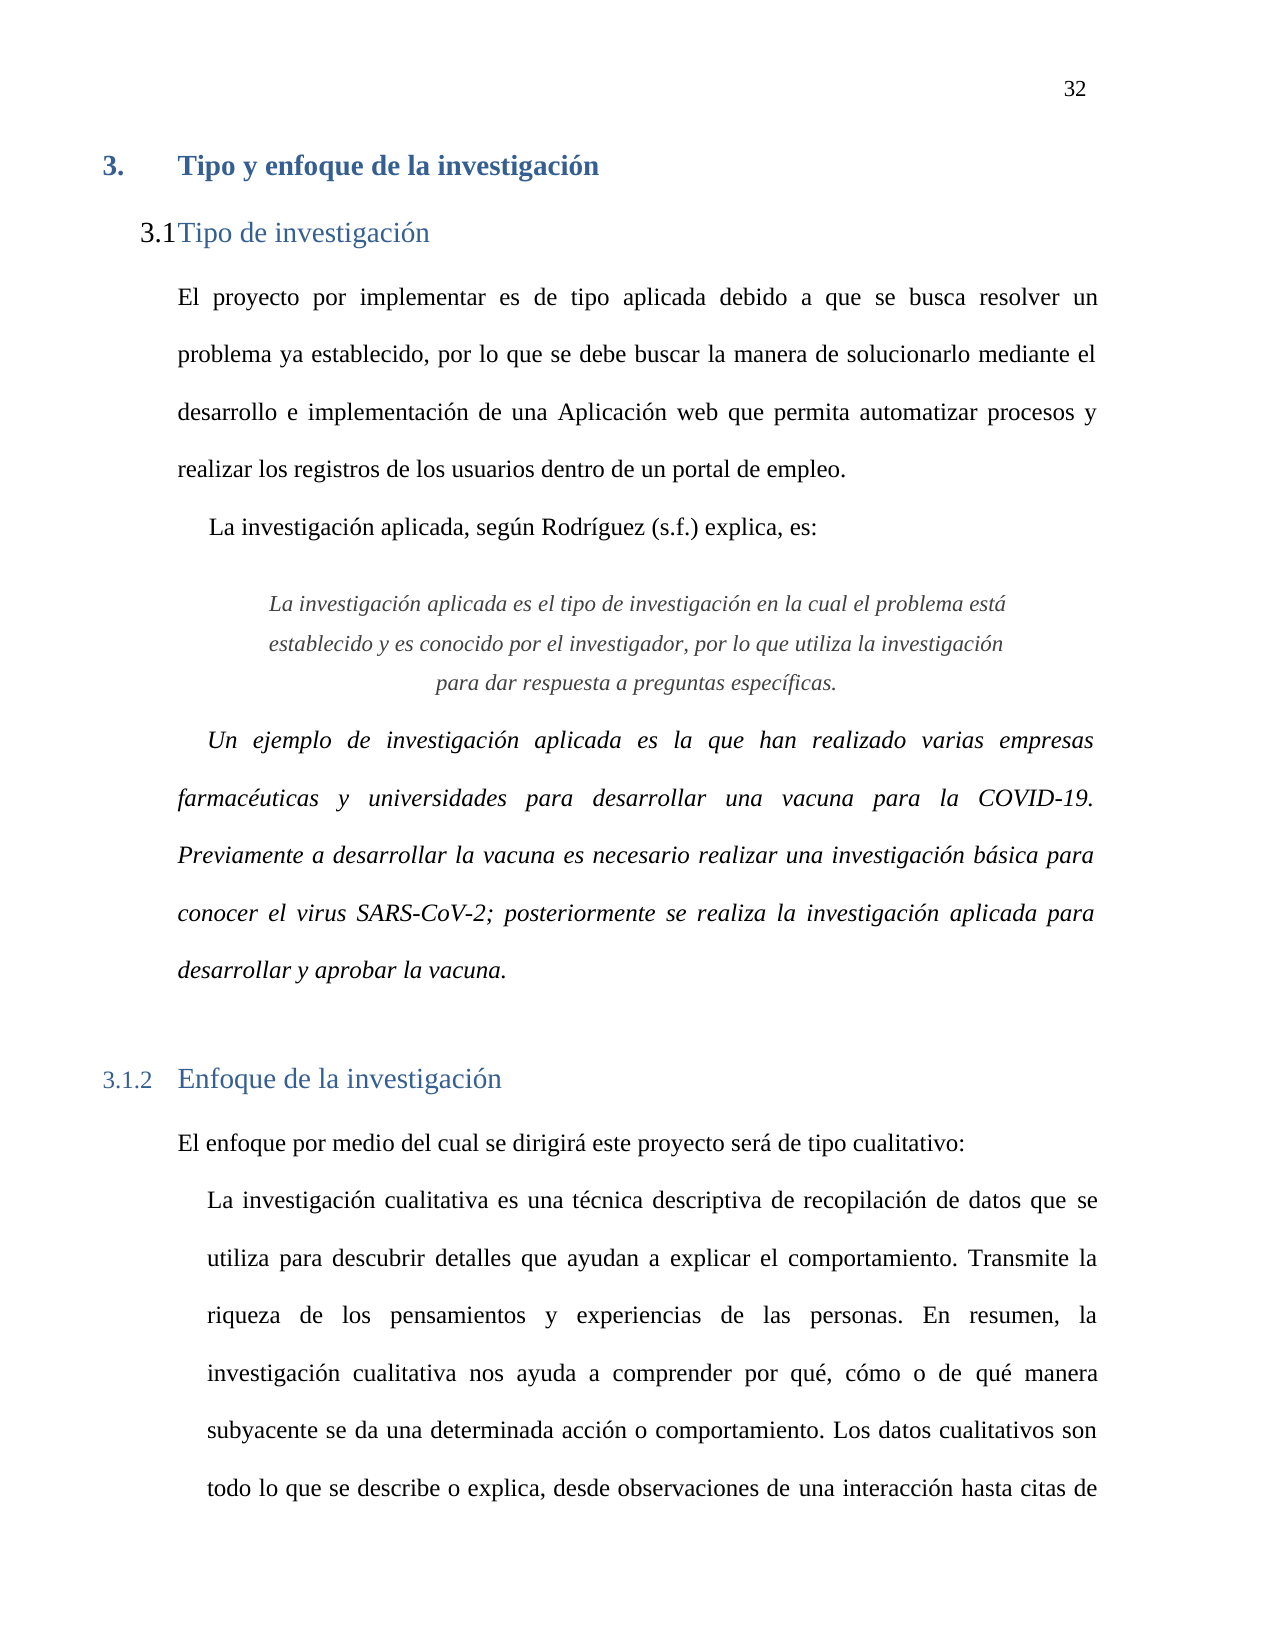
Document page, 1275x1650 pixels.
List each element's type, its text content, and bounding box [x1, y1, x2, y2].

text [207, 1185, 1098, 1502]
text La investigación aplicada es el tipo de investigación en la cual el problema está establecido y es conocido por el investigador, por lo que utiliza la investigación para dar respuesta a preguntas específicas. [267, 590, 1008, 695]
text Un ejemplo de investigación aplicada es la que han realizado varias empresas farmacéuticas y universidades para desarrollar una vacuna para la COVID-19. Previamente a desarrollar la vacuna es necesario realizar una investigación básica para conocer el virus SARS-CoV-2; posteriormente se realiza la investigación aplicada para desarrollar y aprobar la vacuna. [177, 725, 1098, 984]
text El proyecto por implementar es de tipo aplicada debido a que se busca resolver un problema ya establecido, por lo que se debe buscar la manera de solucionarlo mediante el desarrollo e implementación de una Aplicación web que permita automatizar procesos y realizar los registros de los usuarios dentro de un portal de empleo. [177, 282, 1098, 483]
subtitle Tipo de investigación [140, 215, 1098, 248]
text El enfoque por medio del cual se dirigirá este proyecto será de tipo cualitativo: [177, 1128, 1098, 1157]
subtitle Tipo y enfoque de la investigación [102, 148, 1098, 181]
text La investigación aplicada, según Rodríguez (s.f.) explica, es: [177, 512, 1098, 541]
subtitle Enfoque de la investigación [102, 1061, 1098, 1094]
